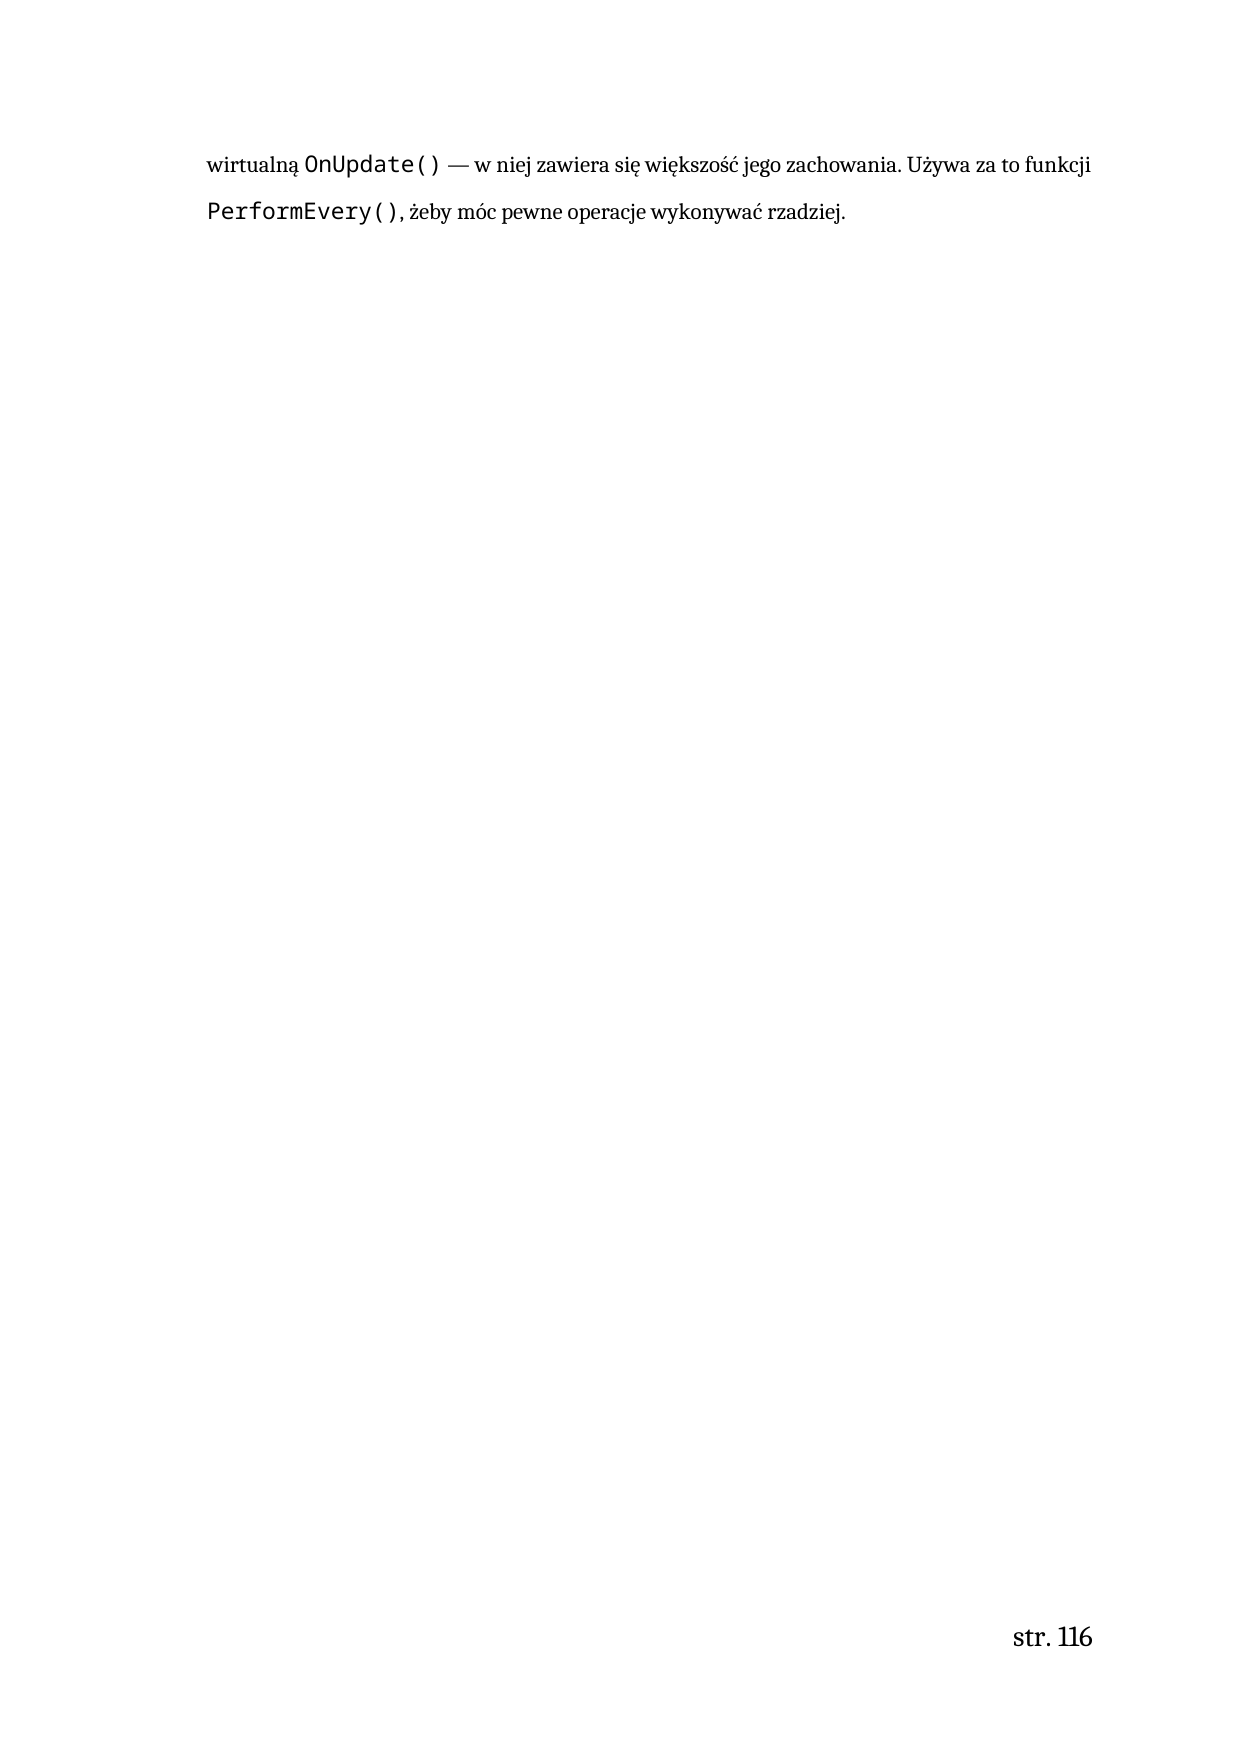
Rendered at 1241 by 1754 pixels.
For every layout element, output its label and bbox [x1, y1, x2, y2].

text [207, 148, 1092, 226]
